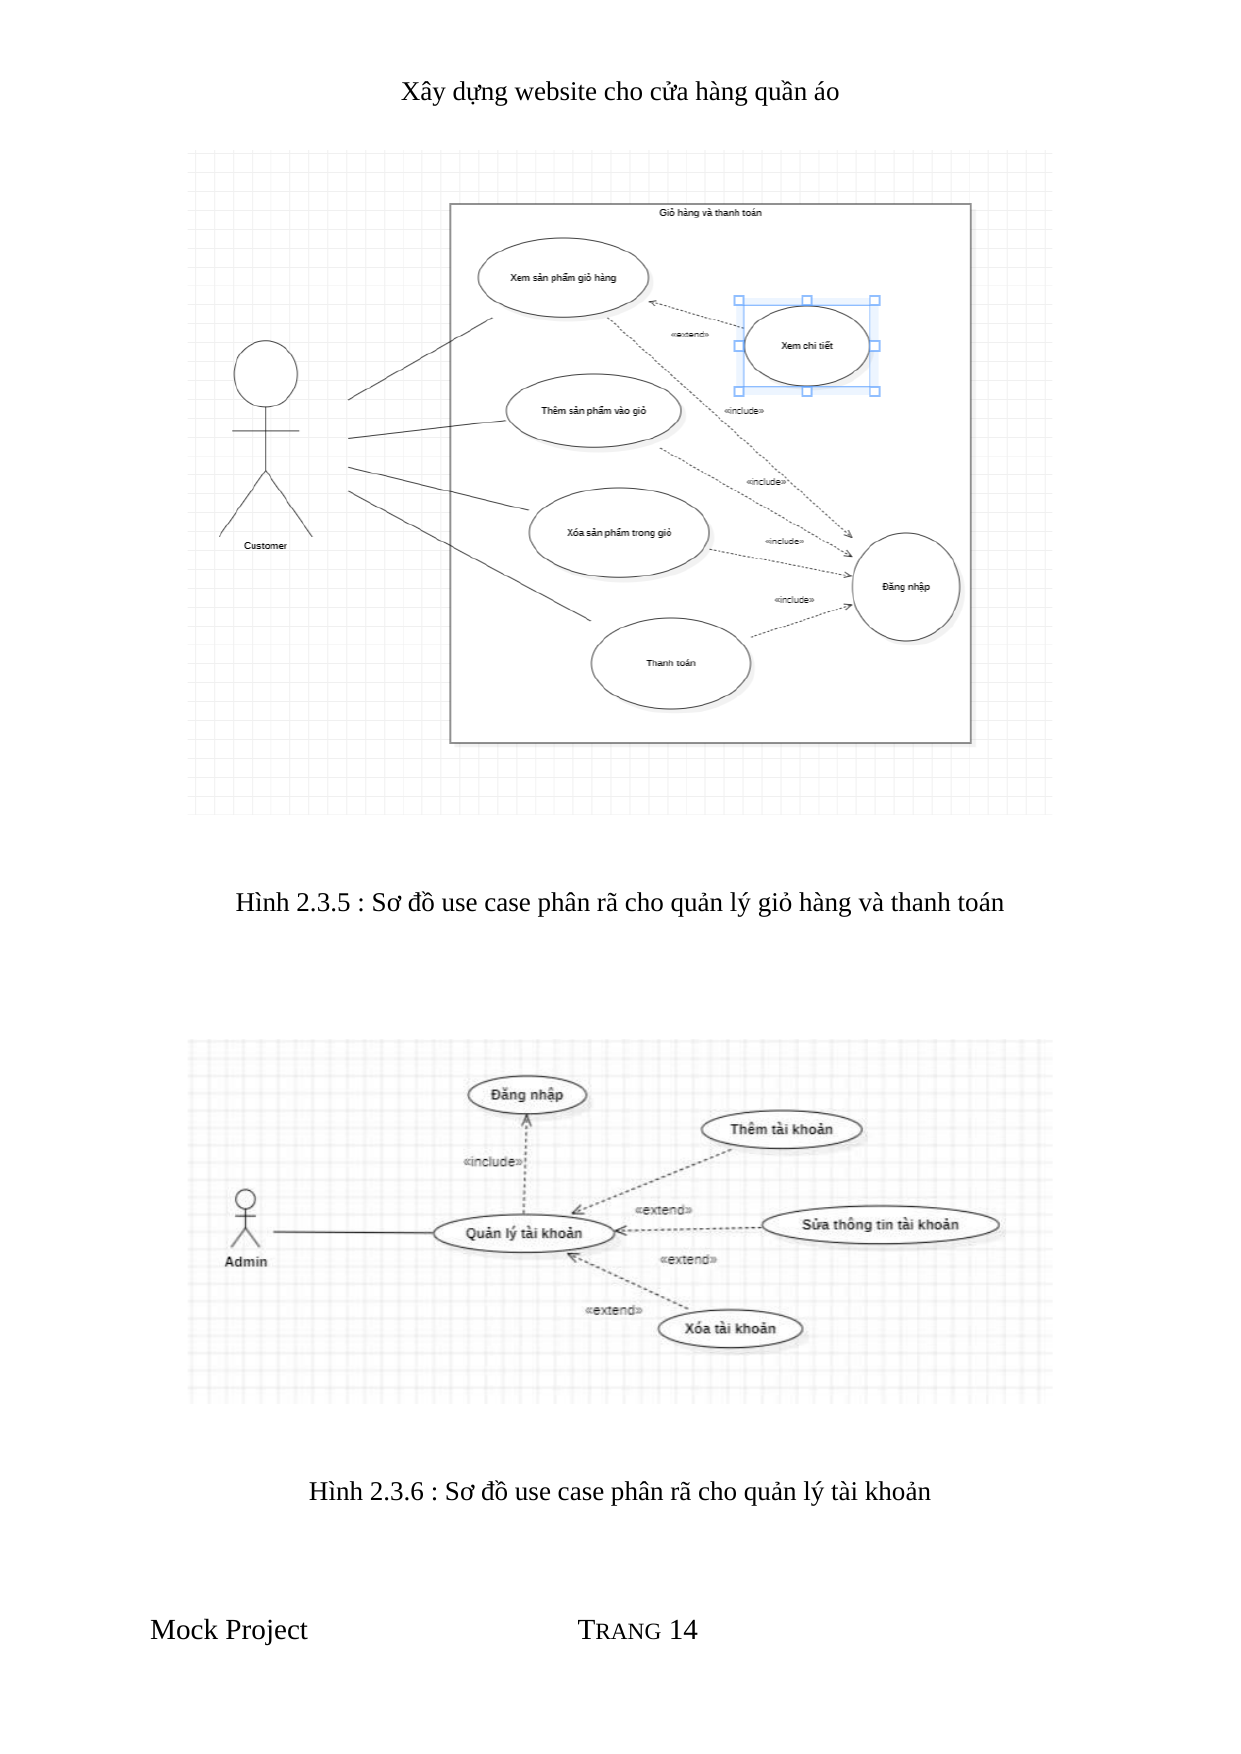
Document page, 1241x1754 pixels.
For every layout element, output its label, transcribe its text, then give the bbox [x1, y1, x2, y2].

text Hình 2.3.5 : Sơ đồ use case phân rã cho quản lý giỏ hàng và thanh toán [150, 886, 1090, 917]
picture [187, 1039, 1053, 1404]
text Hình 2.3.6 : Sơ đồ use case phân rã cho quản lý tài khoản [150, 1475, 1090, 1506]
picture [187, 150, 1053, 815]
